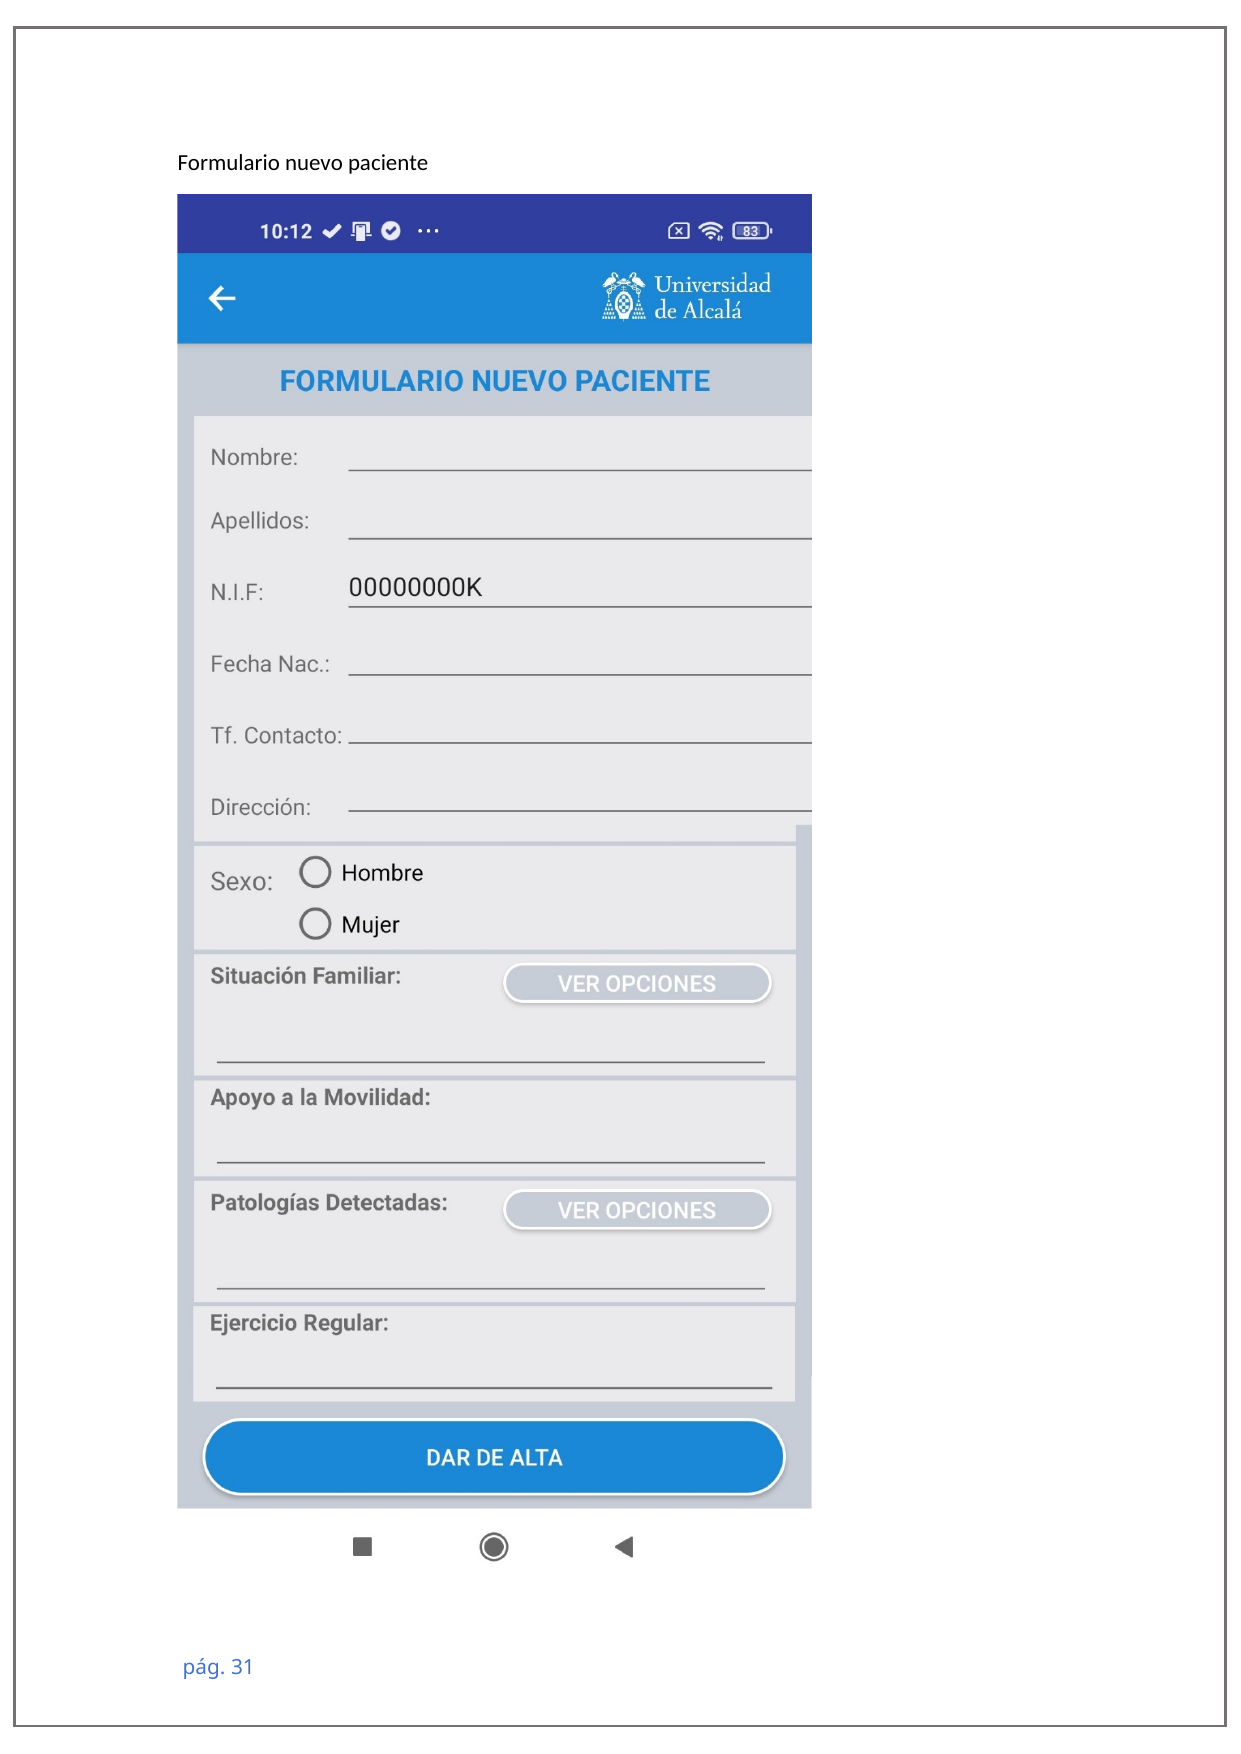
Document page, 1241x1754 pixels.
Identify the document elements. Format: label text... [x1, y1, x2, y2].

text Formulario nuevo paciente [177, 148, 1063, 176]
picture [177, 194, 812, 1568]
